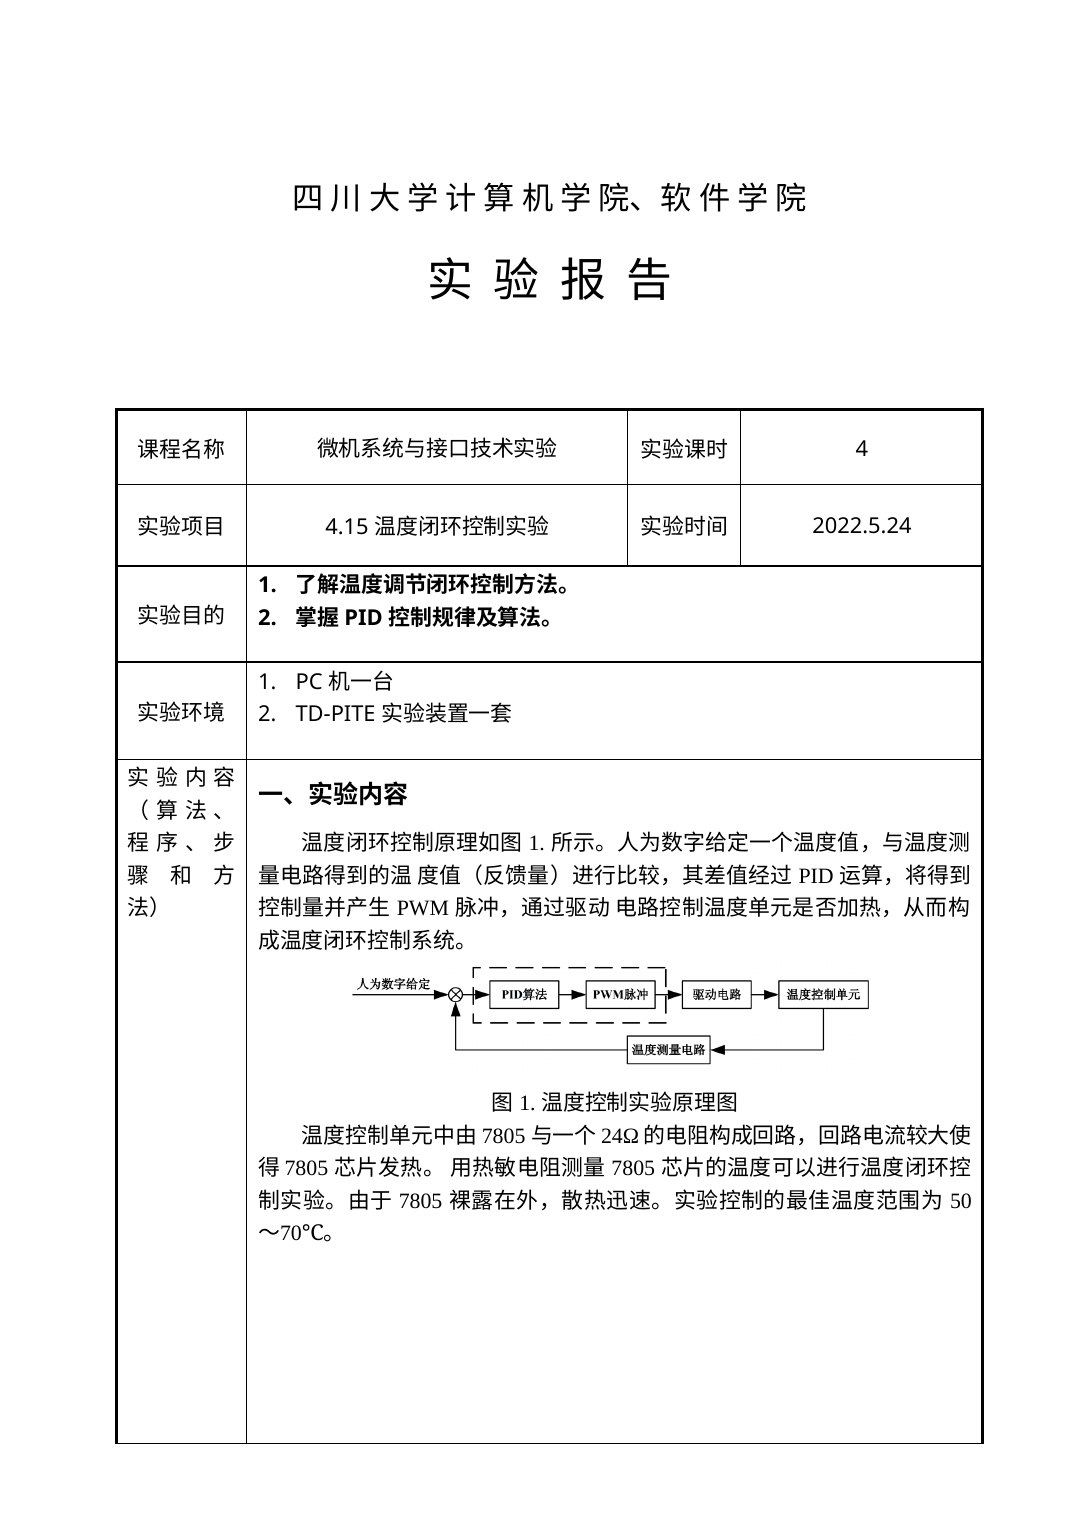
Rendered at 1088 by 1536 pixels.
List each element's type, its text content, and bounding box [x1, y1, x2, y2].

text 四 川 大 学 计 算 机 学 院、软 件 学 院 [118, 163, 981, 228]
table_cell 实验内容（算法、程序、步骤和方法） [118, 760, 246, 1442]
table_header 实验课时 [628, 411, 740, 484]
table_header 微机系统与接口技术实验 [247, 411, 627, 484]
table_cell 实验目的 [118, 567, 246, 661]
picture [348, 955, 881, 1073]
table_cell 实验时间 [628, 485, 740, 565]
table_header 4 [741, 411, 981, 484]
table_cell 实验环境 [118, 663, 246, 758]
table_cell 4.15 温度闭环控制实验 [247, 485, 627, 565]
table_cell PC 机一台 TD-PITE 实验装置一套 [247, 663, 981, 758]
table_header 课程名称 [118, 411, 246, 484]
text 实 验 报 告 [118, 228, 981, 326]
table_cell 2022.5.24 [741, 485, 981, 565]
table_cell 了解温度调节闭环控制方法。 掌握 PID 控制规律及算法。 [247, 567, 981, 661]
table_cell 实验项目 [118, 485, 246, 565]
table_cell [247, 760, 981, 1442]
